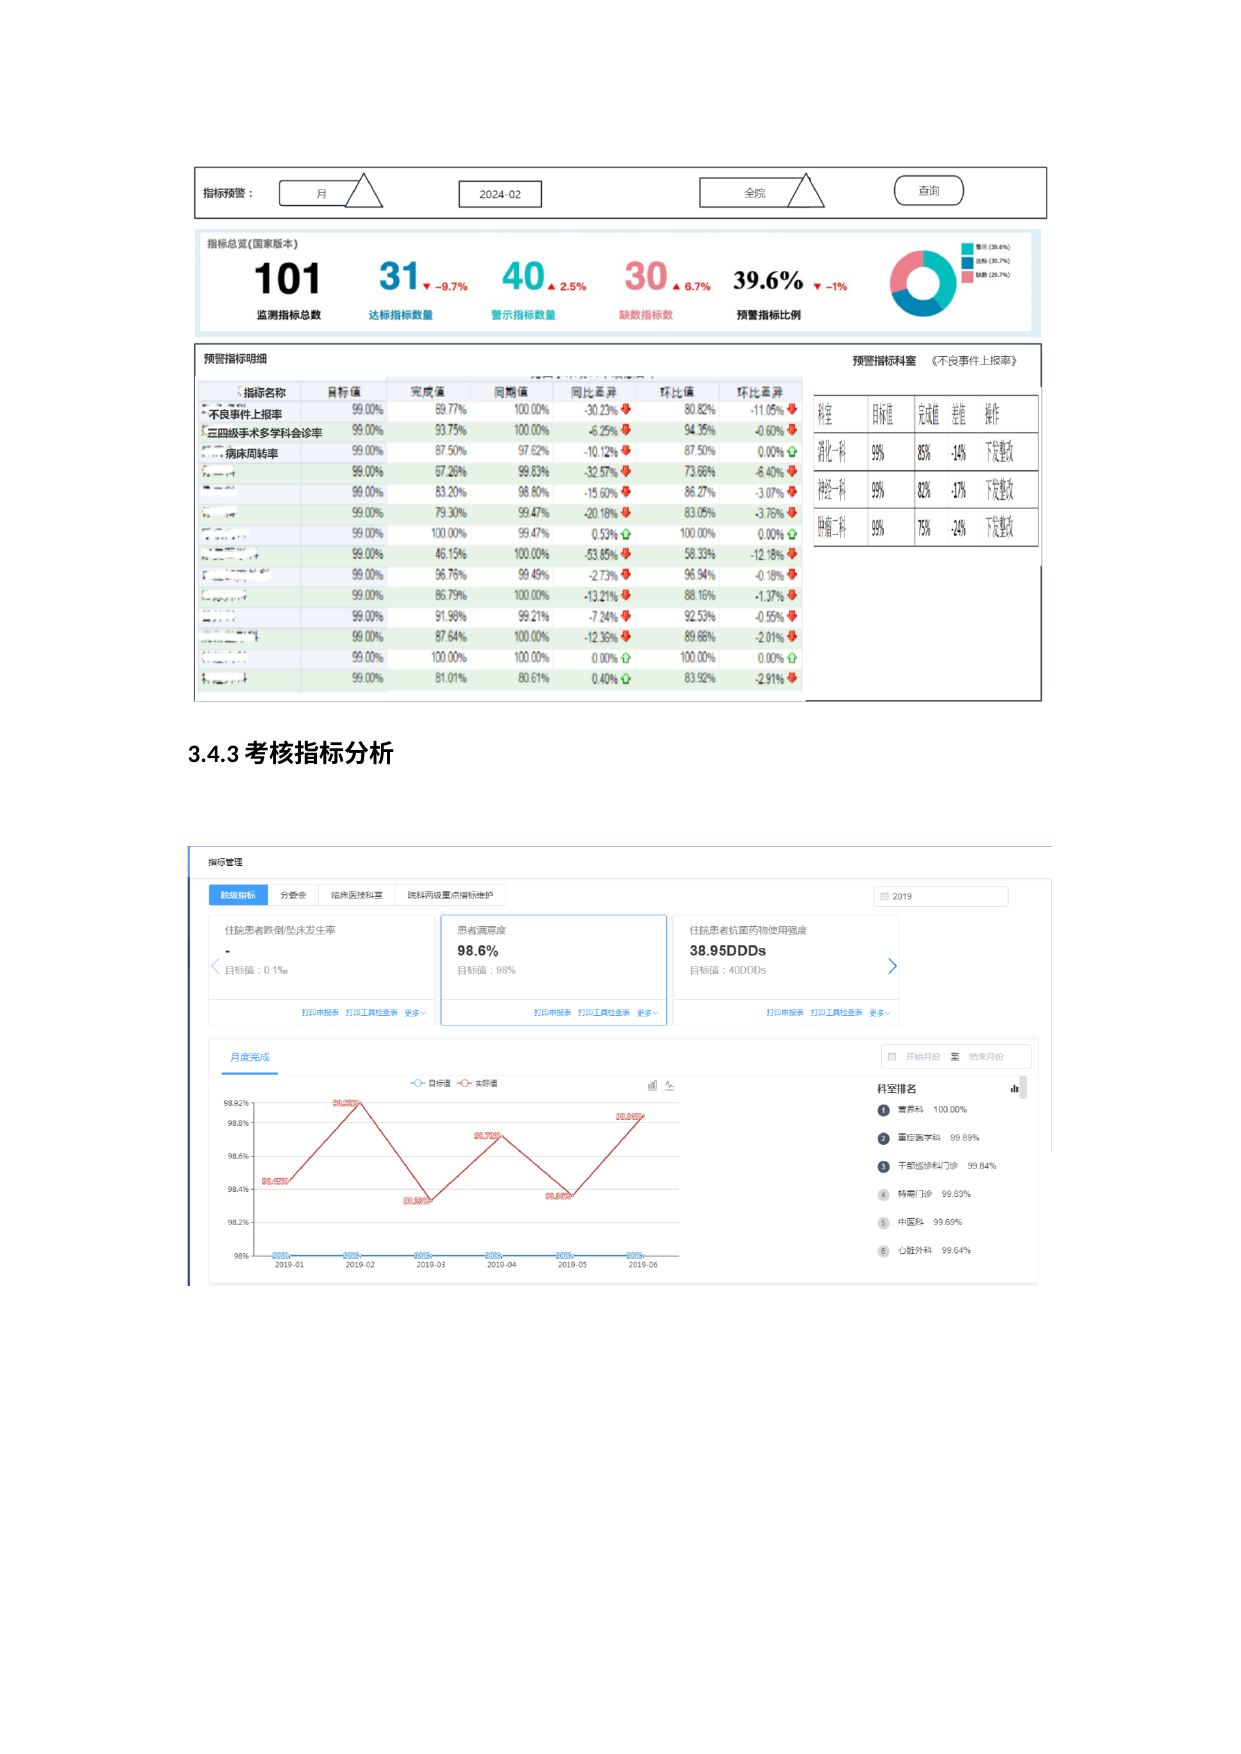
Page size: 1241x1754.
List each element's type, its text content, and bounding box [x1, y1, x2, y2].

picture [187, 846, 1052, 1286]
picture [187, 162, 1053, 712]
subtitle 3.4.3考核指标分析 [187, 719, 1053, 784]
